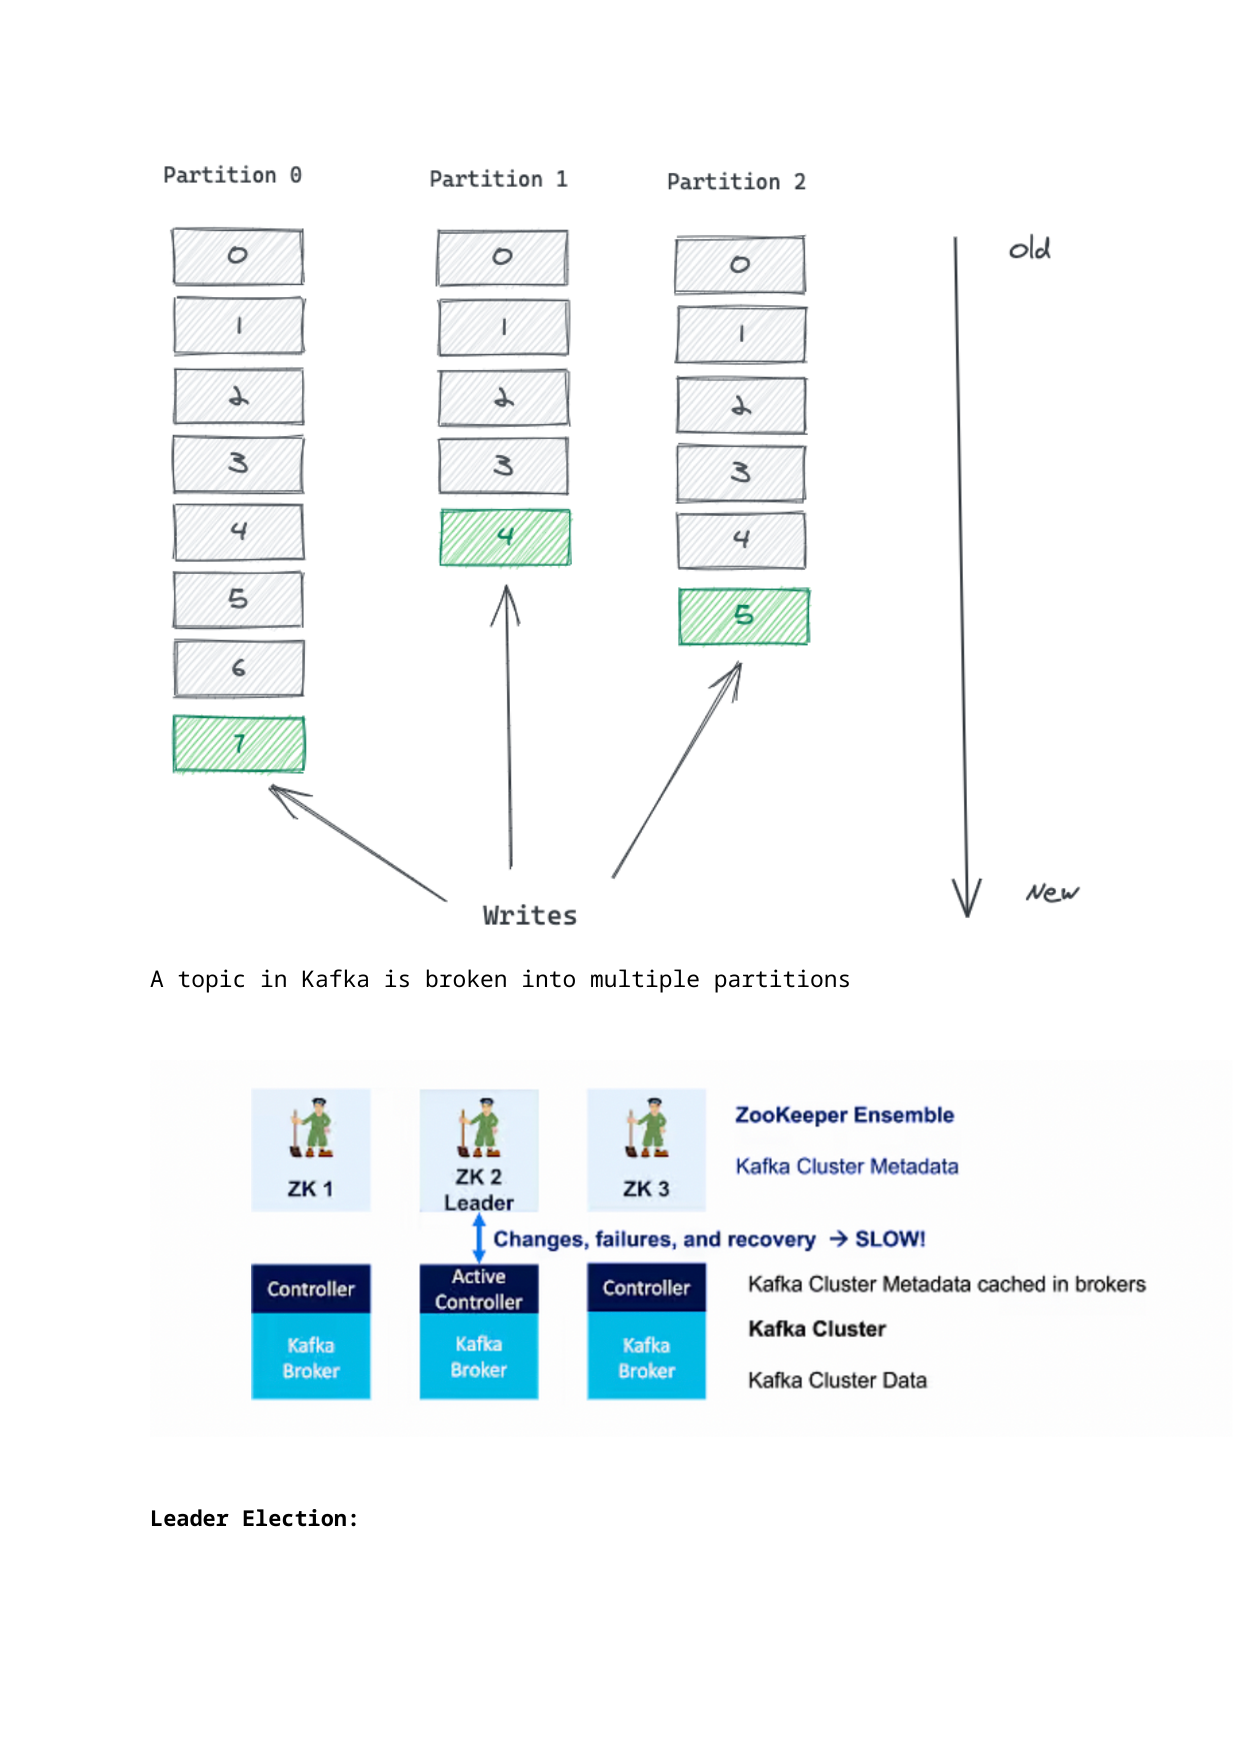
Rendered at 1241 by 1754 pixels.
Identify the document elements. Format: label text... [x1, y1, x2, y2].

picture [150, 150, 1091, 945]
picture [150, 1060, 1233, 1437]
text A topic in Kafka is broken into multiple partitions [150, 963, 1090, 994]
text Leader Election: [150, 1503, 1090, 1533]
